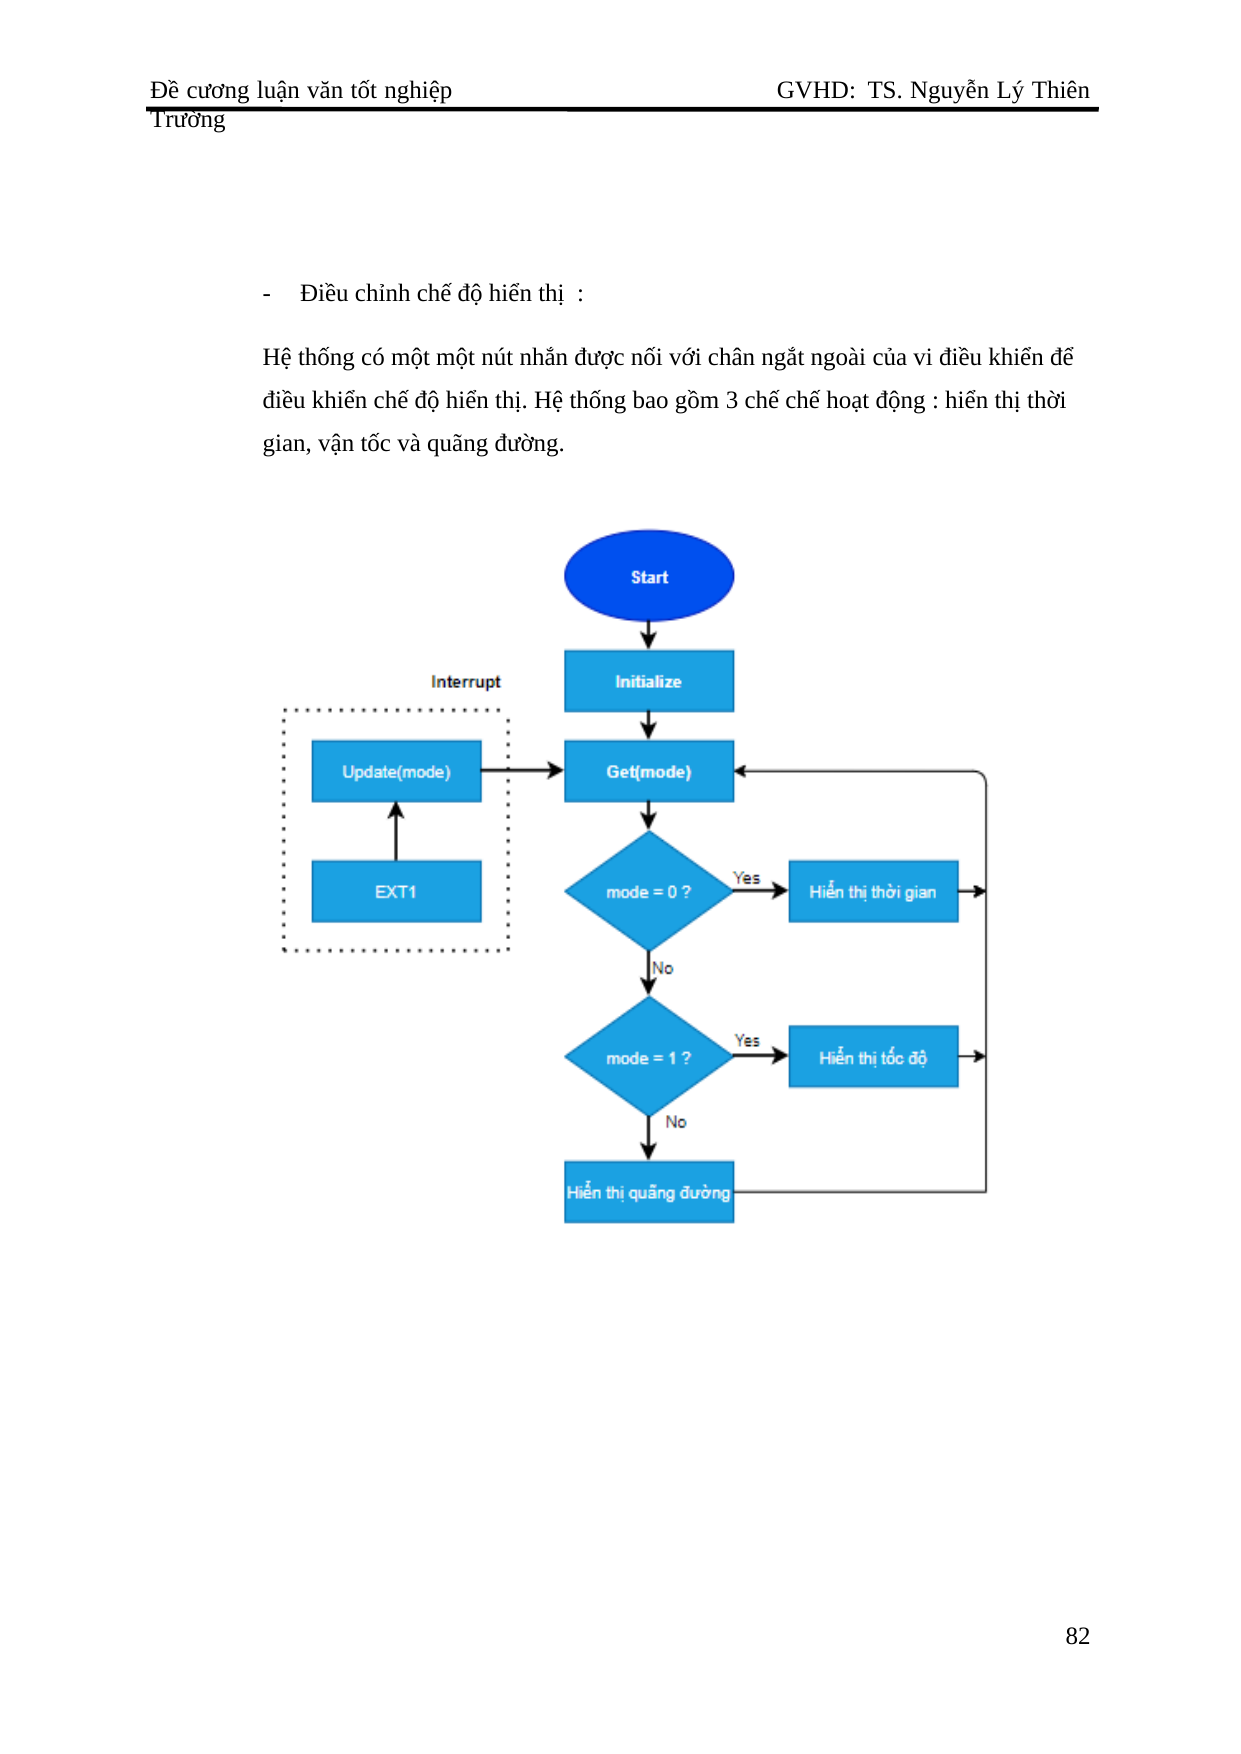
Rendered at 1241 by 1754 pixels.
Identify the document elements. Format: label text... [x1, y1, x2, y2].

text Hệ thống có một một nút nhắn được nối với chân ngắt ngoài của vi điều khiển để điều khiển chế độ hiển thị. Hệ thống bao gồm 3 chế chế hoạt động : hiển thị thời gian, vận tốc và quãng đường. [262, 342, 1090, 457]
list Điều chỉnh chế độ hiển thị : [262, 278, 1090, 307]
picture [251, 520, 1002, 1236]
